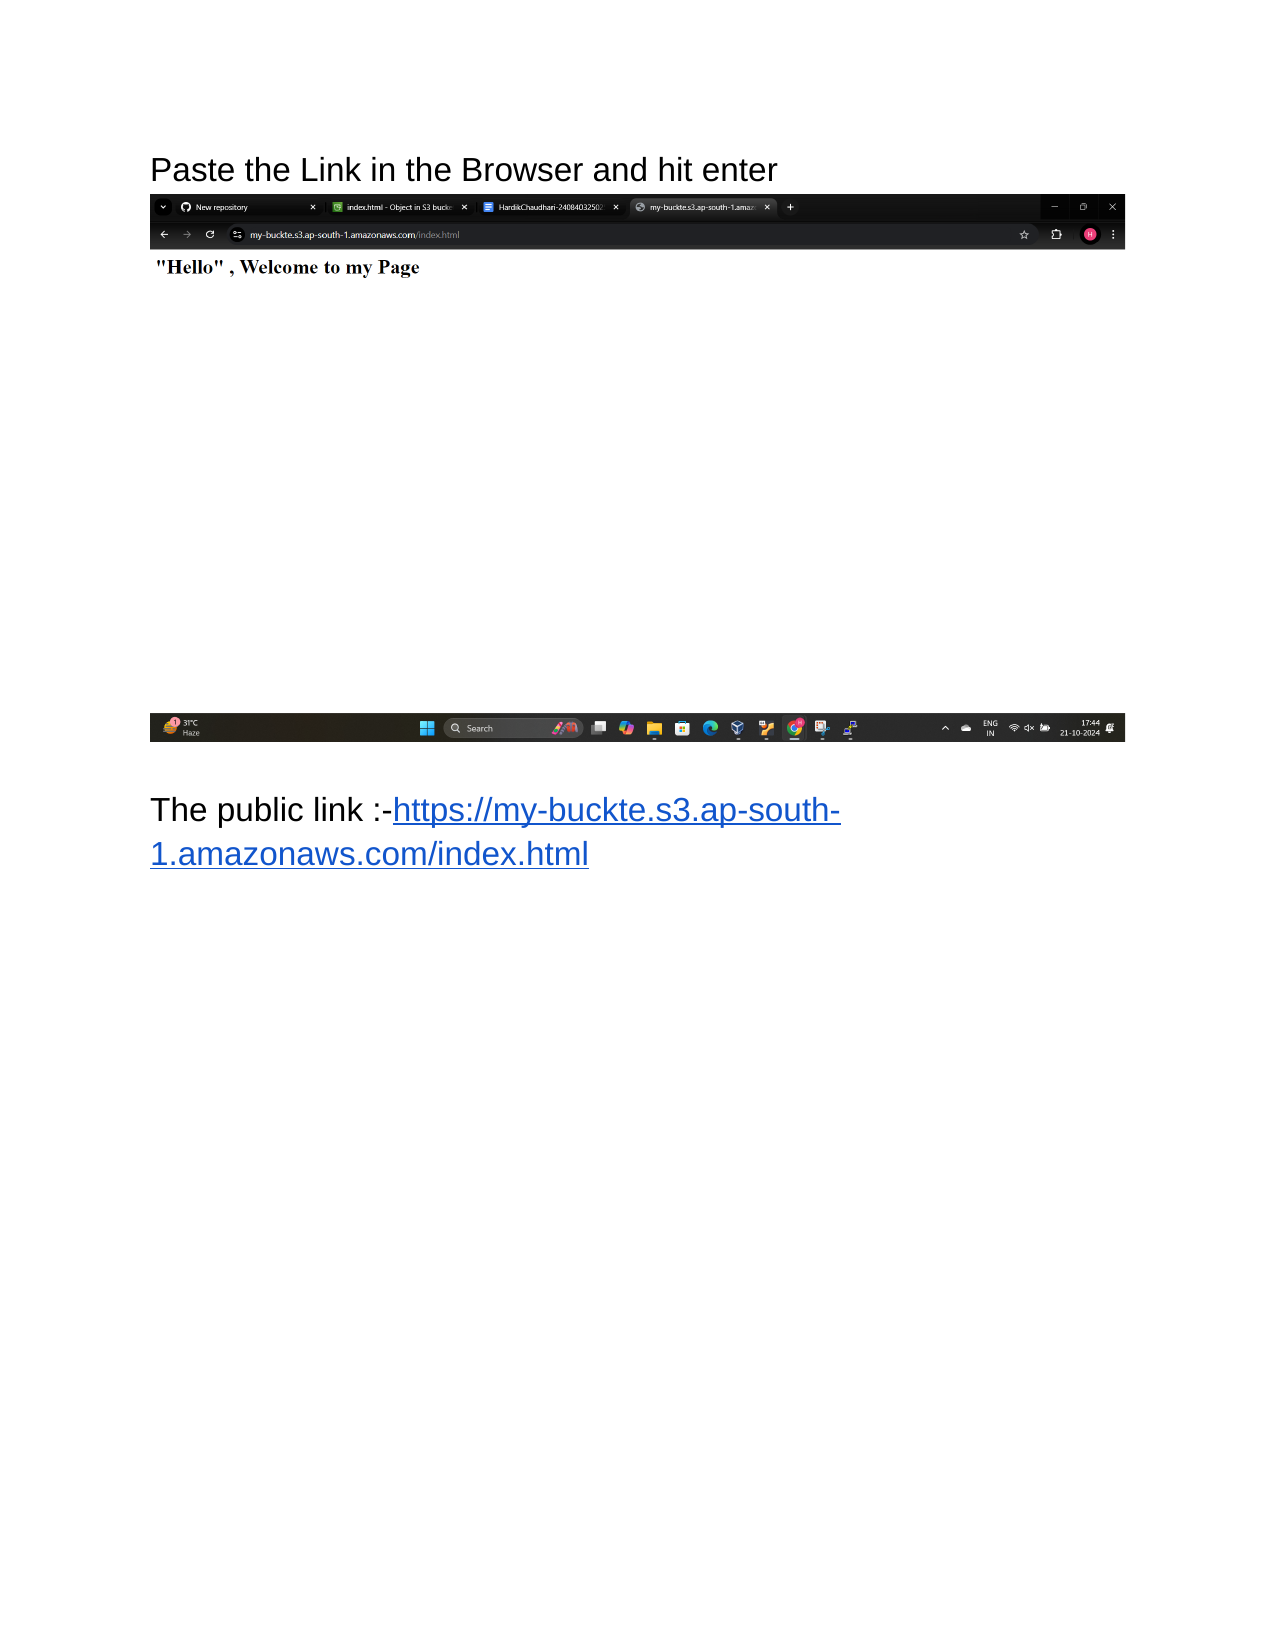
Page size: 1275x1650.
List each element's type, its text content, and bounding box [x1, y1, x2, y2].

text Paste the Link in the Browser and hit enter [150, 150, 1125, 188]
picture [150, 194, 1125, 742]
text The public link :-https://my-buckte.s3.ap-south-1.amazonaws.com/index.html [150, 790, 1125, 873]
